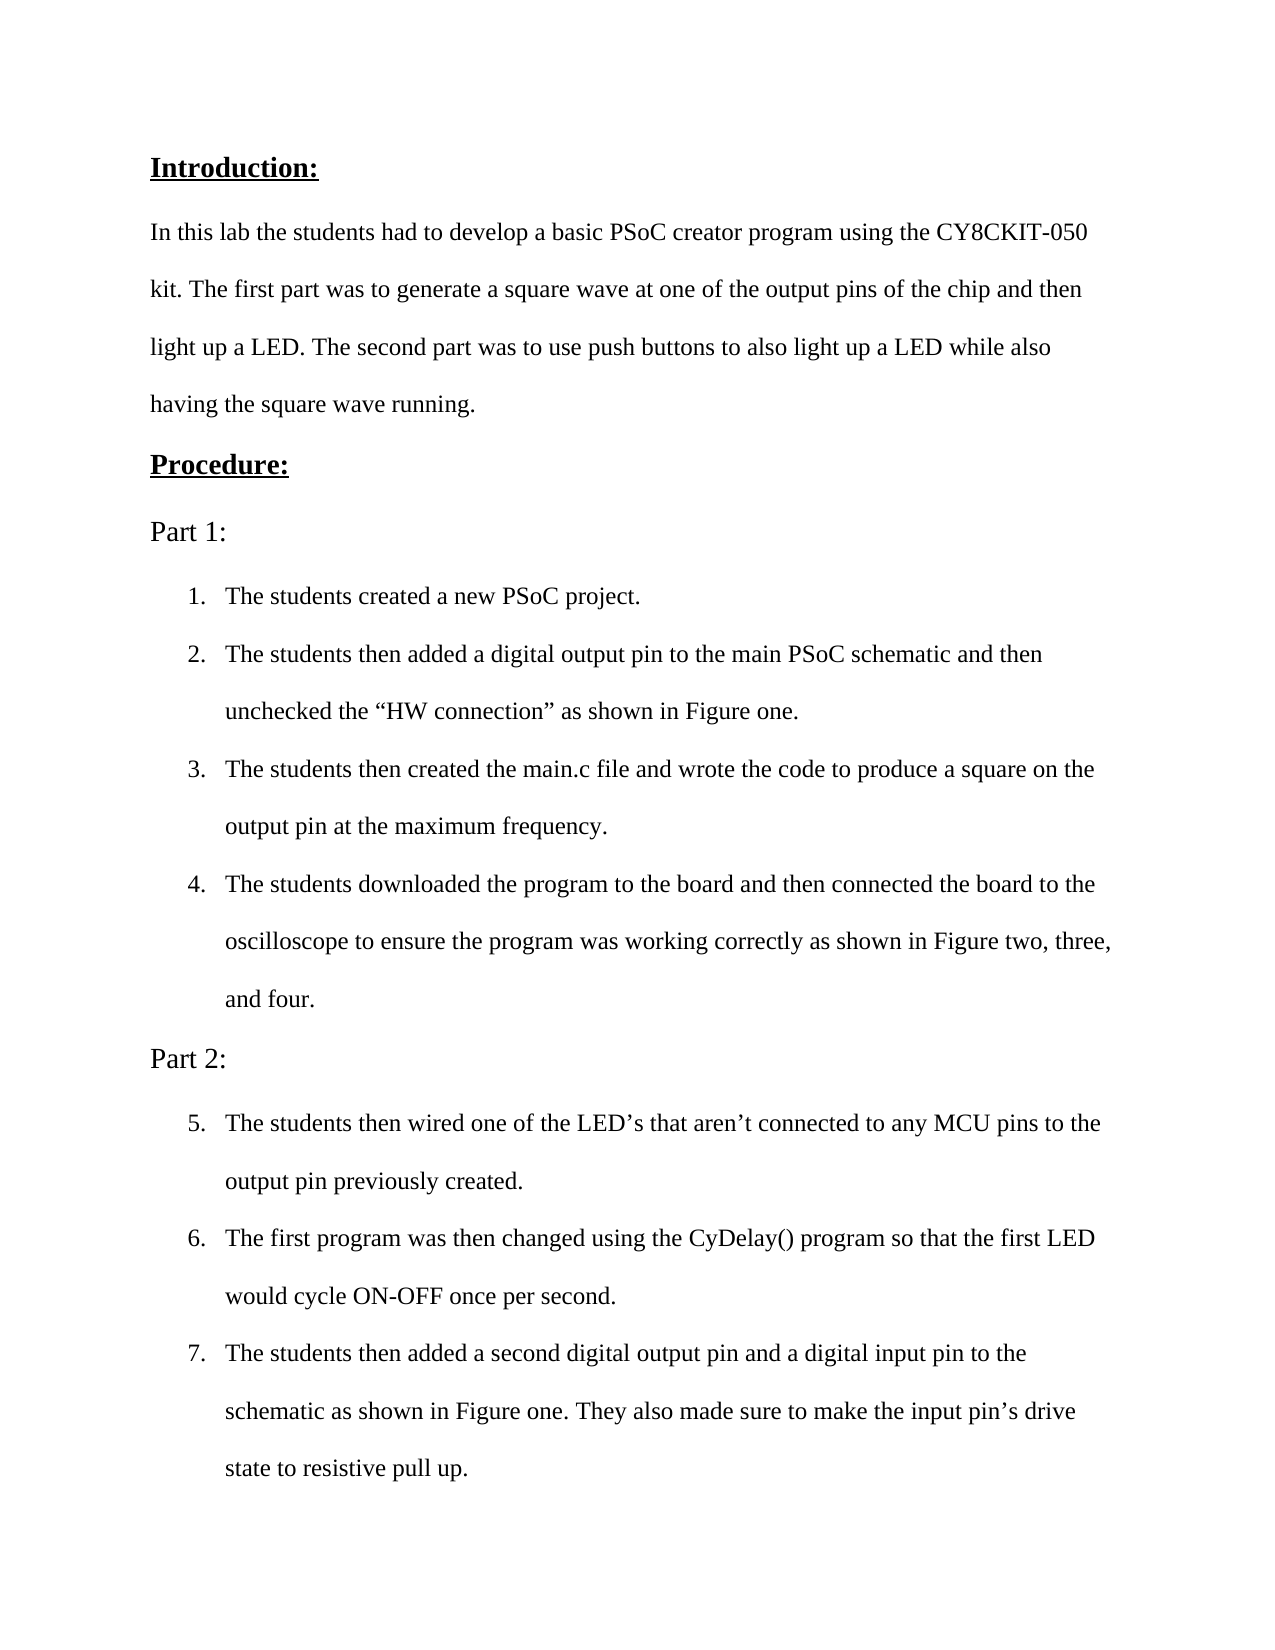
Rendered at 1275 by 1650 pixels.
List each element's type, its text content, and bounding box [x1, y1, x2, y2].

list The students then added a digital output pin to the main PSoC schematic and then unchecked the “HW connection” as shown in Figure one. [187, 639, 1125, 725]
list The first program was then changed using the CyDelay() program so that the first LED would cycle ON-OFF once per second. [187, 1223, 1125, 1309]
text Part 2: [150, 1041, 1125, 1075]
text Introduction: [150, 150, 1125, 183]
list The students created a new PSoC project. [187, 581, 1125, 610]
text In this lab the students had to develop a basic PSoC creator program using the CY8CKIT-050 kit. The first part was to generate a square wave at one of the output pins of the chip and then light up a LED. The second part was to use push buttons to also light up a LED while also having the square wave running. [150, 217, 1125, 418]
list The students then wired one of the LED’s that aren’t connected to any MCU pins to the output pin previously created. [187, 1108, 1125, 1194]
list The students then created the main.c file and wrote the code to produce a square on the output pin at the maximum frequency. [187, 754, 1125, 840]
text Part 1: [150, 514, 1125, 548]
list The students then added a second digital output pin and a digital input pin to the schematic as shown in Figure one. They also made sure to make the input pin’s drive state to resistive pull up. [187, 1338, 1125, 1482]
text Procedure: [150, 447, 1125, 481]
list The students downloaded the program to the board and then connected the board to the oscilloscope to ensure the program was working correctly as shown in Figure two, three, and four. [187, 869, 1125, 1012]
